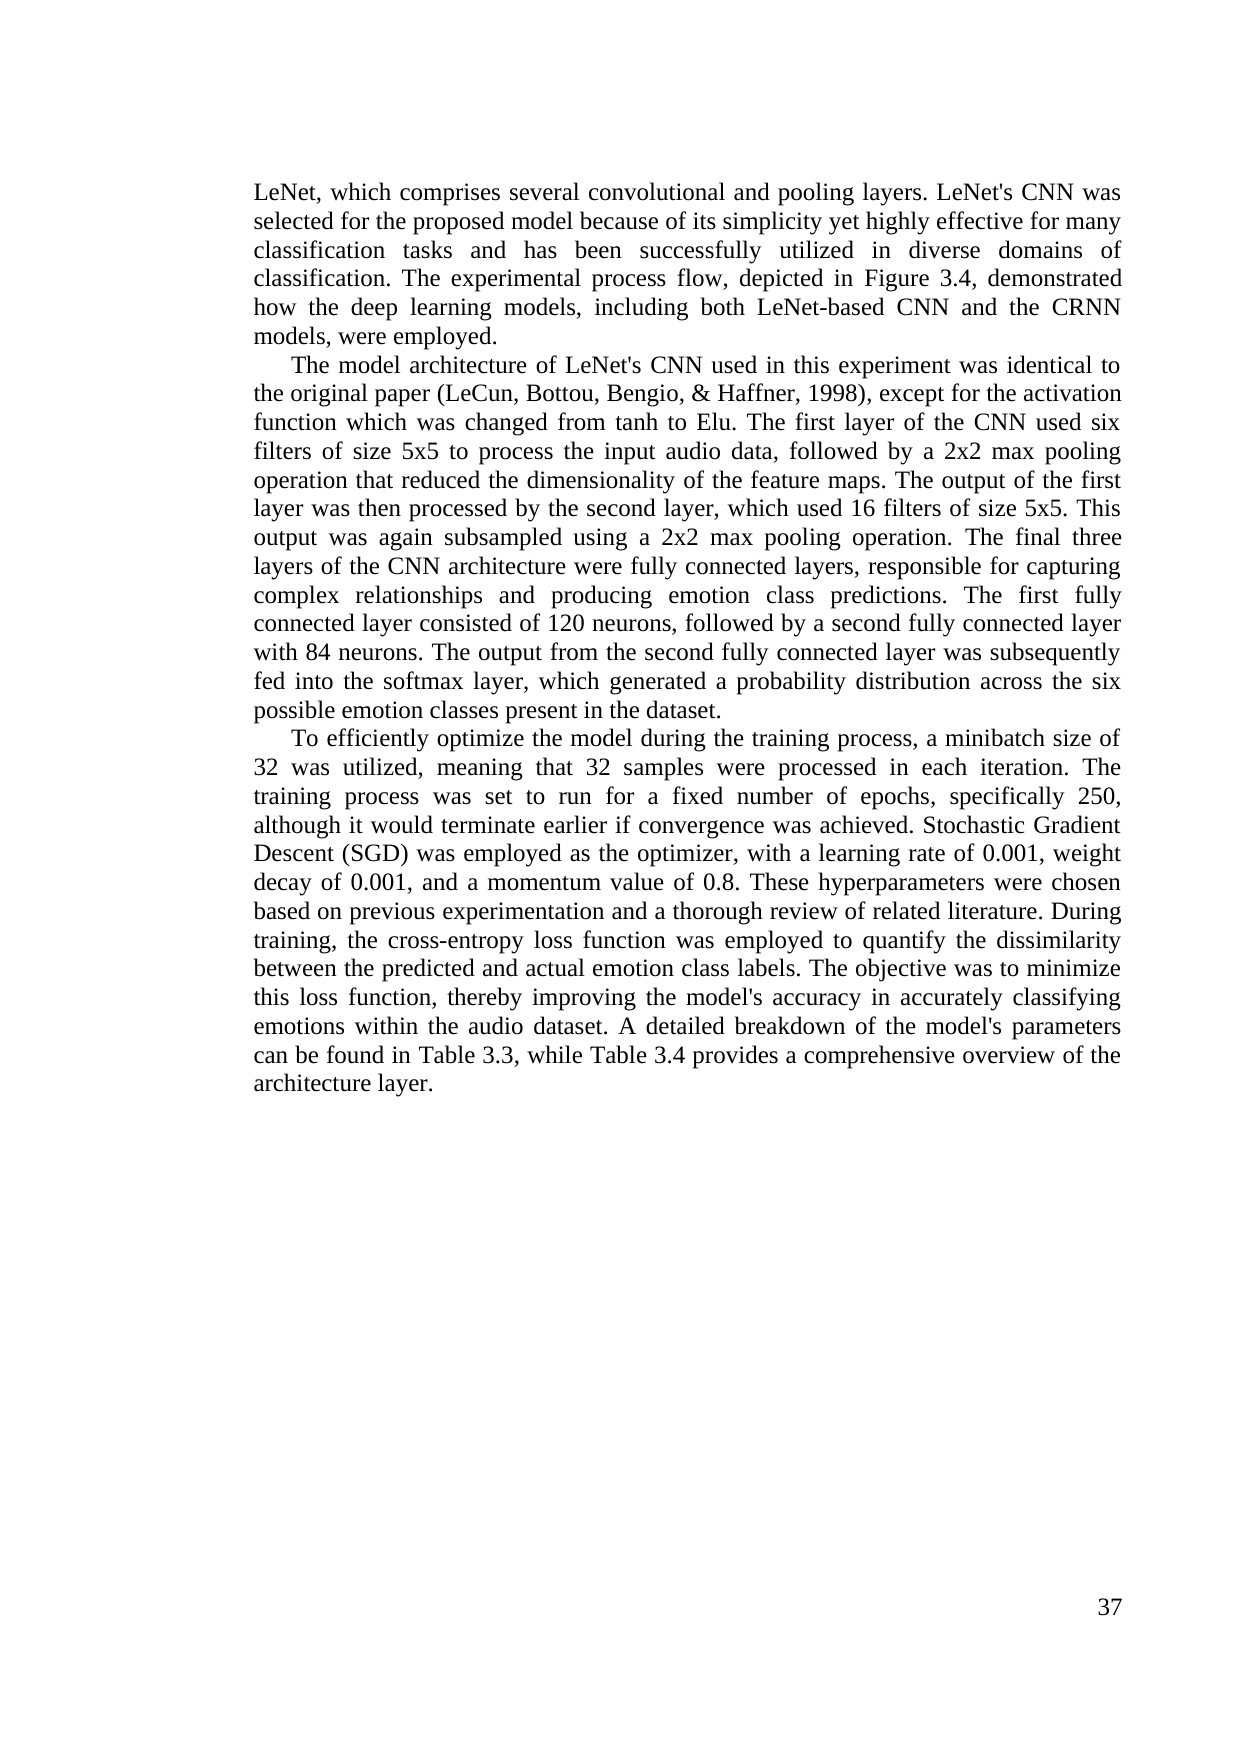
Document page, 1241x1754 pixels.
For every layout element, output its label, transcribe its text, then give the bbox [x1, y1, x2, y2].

text To efficiently optimize the model during the training process, a minibatch size of 32 was utilized, meaning that 32 samples were processed in each iteration. The training process was set to run for a fixed number of epochs, specifically 250, although it would terminate earlier if convergence was achieved. Stochastic Gradient Descent (SGD) was employed as the optimizer, with a learning rate of 0.001, weight decay of 0.001, and a momentum value of 0.8. These hyperparameters were chosen based on previous experimentation and a thorough review of related literature. During training, the cross-entropy loss function was employed to quantify the dissimilarity between the predicted and actual emotion class labels. The objective was to minimize this loss function, thereby improving the model's accuracy in accurately classifying emotions within the audio dataset. A detailed breakdown of the model's parameters can be found in Table 3.3, while Table 3.4 provides a comprehensive overview of the architecture layer. [253, 723, 1122, 1097]
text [253, 177, 1122, 350]
text The model architecture of LeNet's CNN used in this experiment was identical to the original paper , except for the activation function which was changed from tanh to Elu. The first layer of the CNN used six filters of size 5x5 to process the input audio data, followed by a 2x2 max pooling operation that reduced the dimensionality of the feature maps. The output of the first layer was then processed by the second layer, which used 16 filters of size 5x5. This output was again subsampled using a 2x2 max pooling operation. The final three layers of the CNN architecture were fully connected layers, responsible for capturing complex relationships and producing emotion class predictions. The first fully connected layer consisted of 120 neurons, followed by a second fully connected layer with 84 neurons. The output from the second fully connected layer was subsequently fed into the softmax layer, which generated a probability distribution across the six possible emotion classes present in the dataset. [253, 350, 1122, 723]
